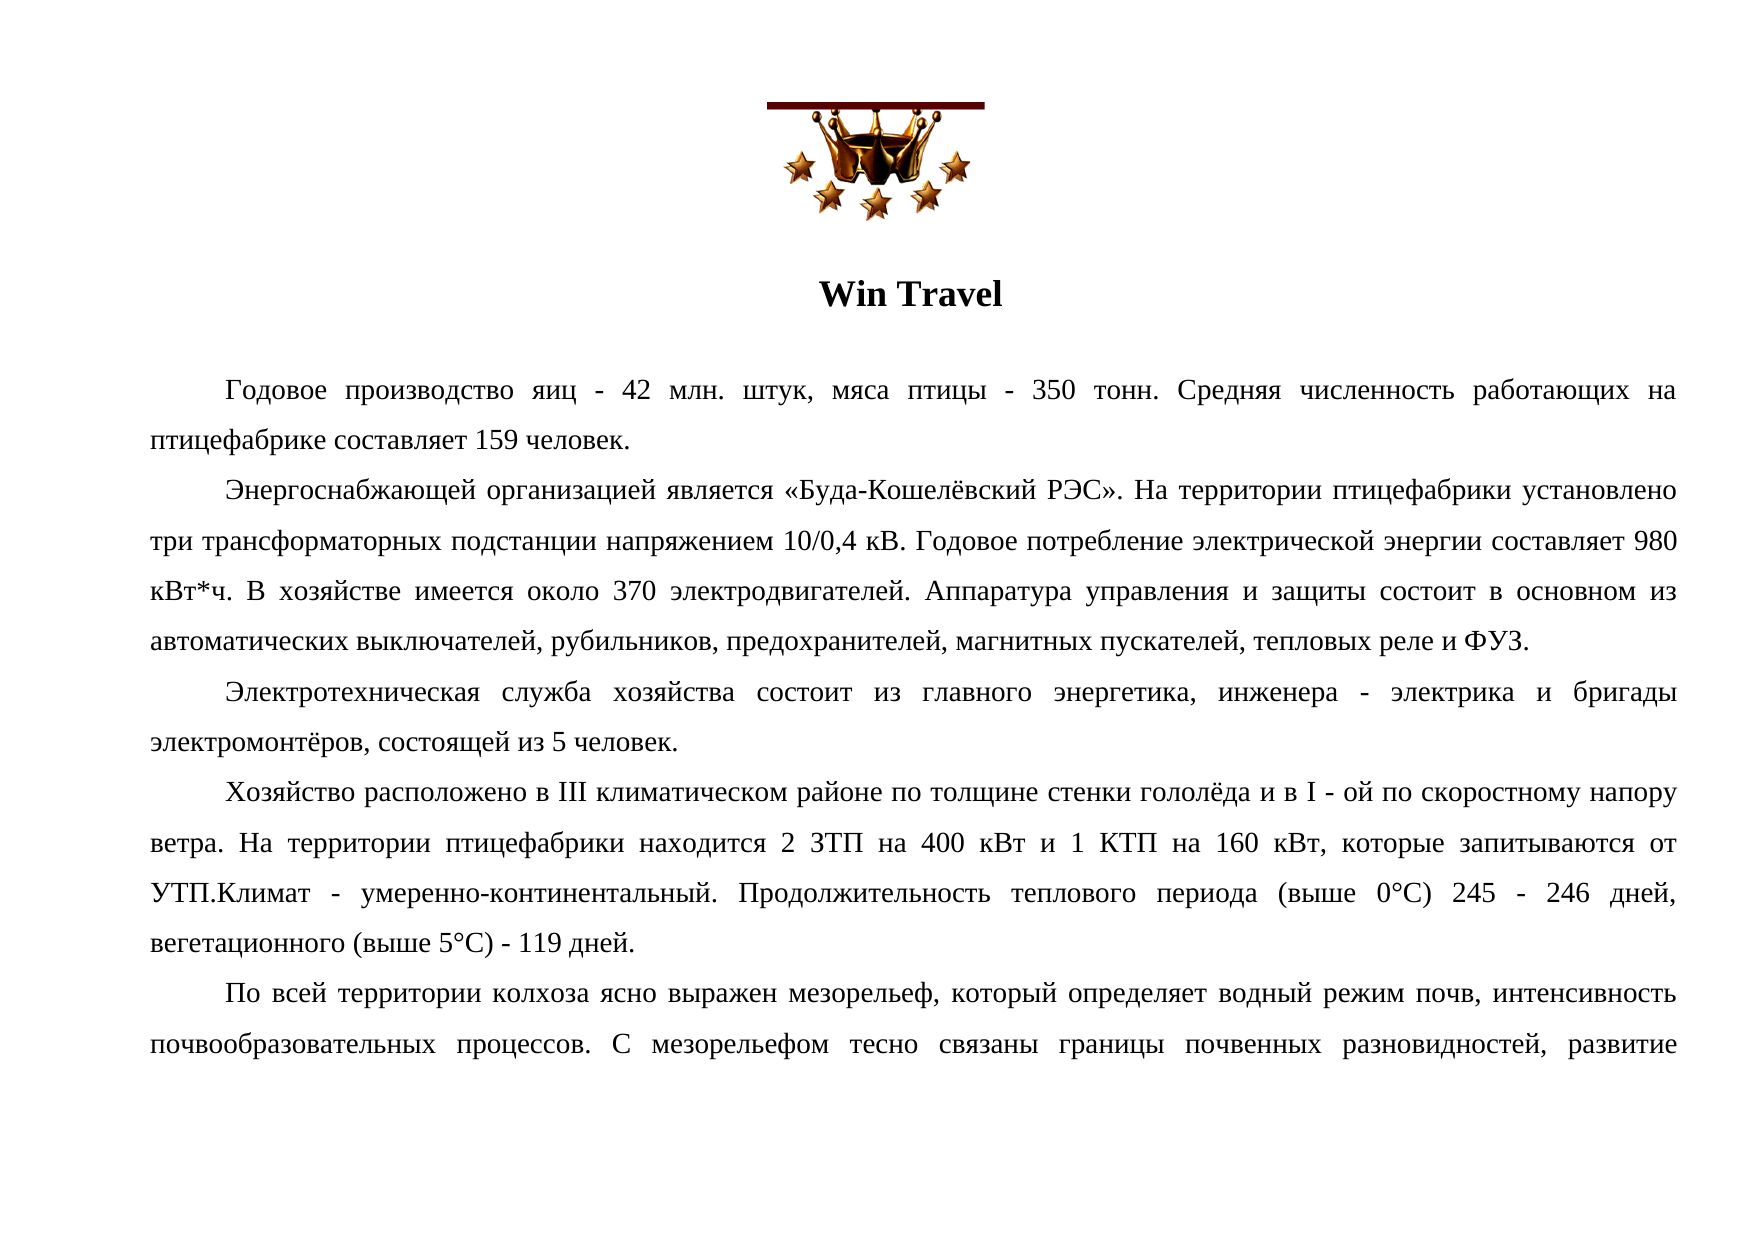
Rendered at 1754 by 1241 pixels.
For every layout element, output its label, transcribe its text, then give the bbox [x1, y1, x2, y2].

text Электротехническая служба хозяйства состоит из главного энергетика, инженера - электрика и бригады электромонтёров, состоящей из 5 человек. [150, 674, 1679, 758]
text Годовое производство яиц - 42 млн. штук, мяса птицы - 350 тонн. Средняя численность работающих на птицефабрике составляет 159 человек. [150, 372, 1679, 456]
text Энергоснабжающей организацией является «Буда-Кошелёвский РЭС». На территории птицефабрики установлено три трансформаторных подстанции напряжением 10/0,4 кВ. Годовое потребление электрической энергии составляет 980 кВт*ч. В хозяйстве имеется около 370 электродвигателей. Аппаратура управления и защиты состоит в основном из автоматических выключателей, рубильников, предохранителей, магнитных пускателей, тепловых реле и ФУЗ. [150, 472, 1679, 657]
text Хозяйство расположено в III климатическом районе по толщине стенки гололёда и в I - ой по скоростному напору ветра. На территории птицефабрики находится 2 ЗТП на 400 кВт и 1 КТП на 160 кВт, которые запитываются от УТП.Климат - умеренно-континентальный. Продолжительность теплового периода (выше 0°С) 245 - 246 дней, вегетационного (выше 5°С) - 119 дней. [150, 774, 1679, 959]
picture [767, 102, 985, 221]
